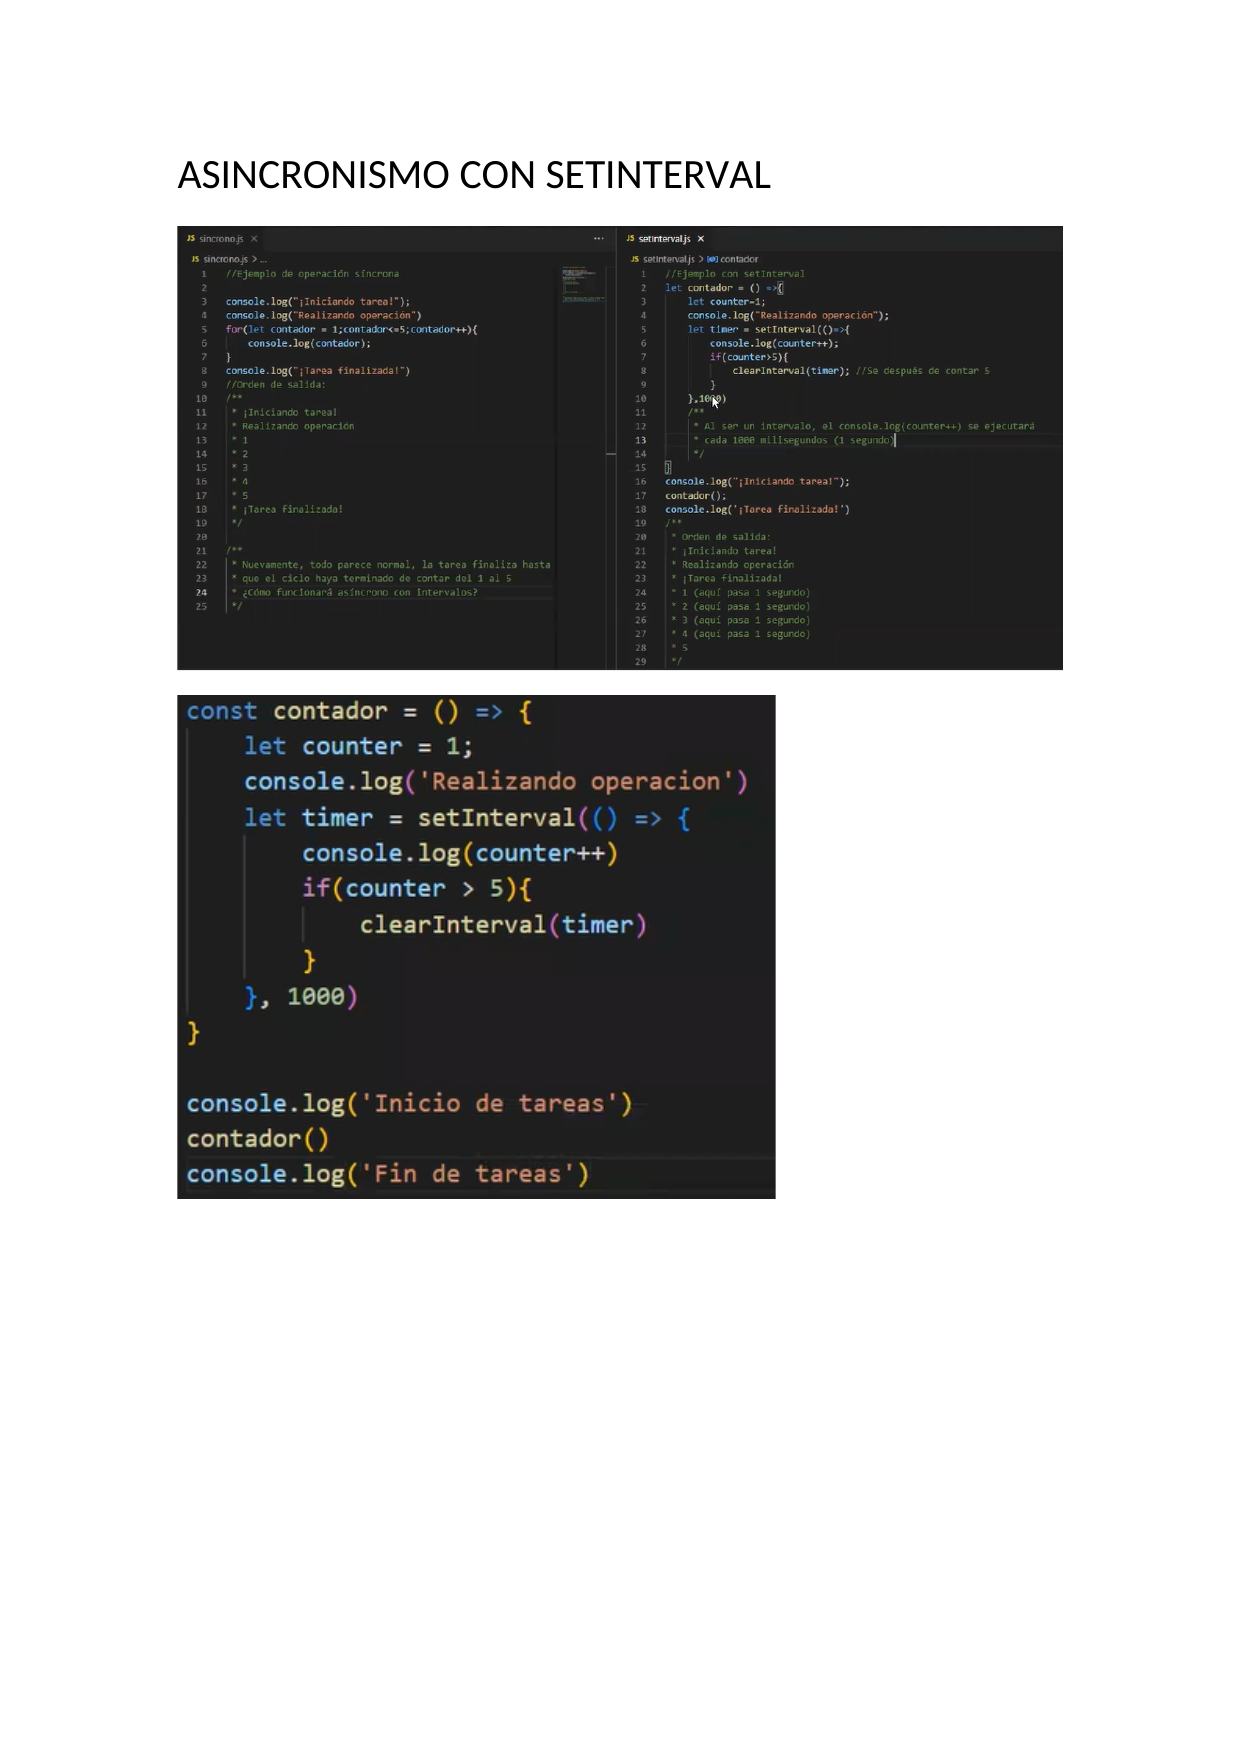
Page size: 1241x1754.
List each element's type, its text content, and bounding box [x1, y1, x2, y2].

text ASINCRONISMO CON SETINTERVAL [177, 148, 1063, 198]
picture [177, 695, 776, 1199]
picture [177, 226, 1063, 671]
